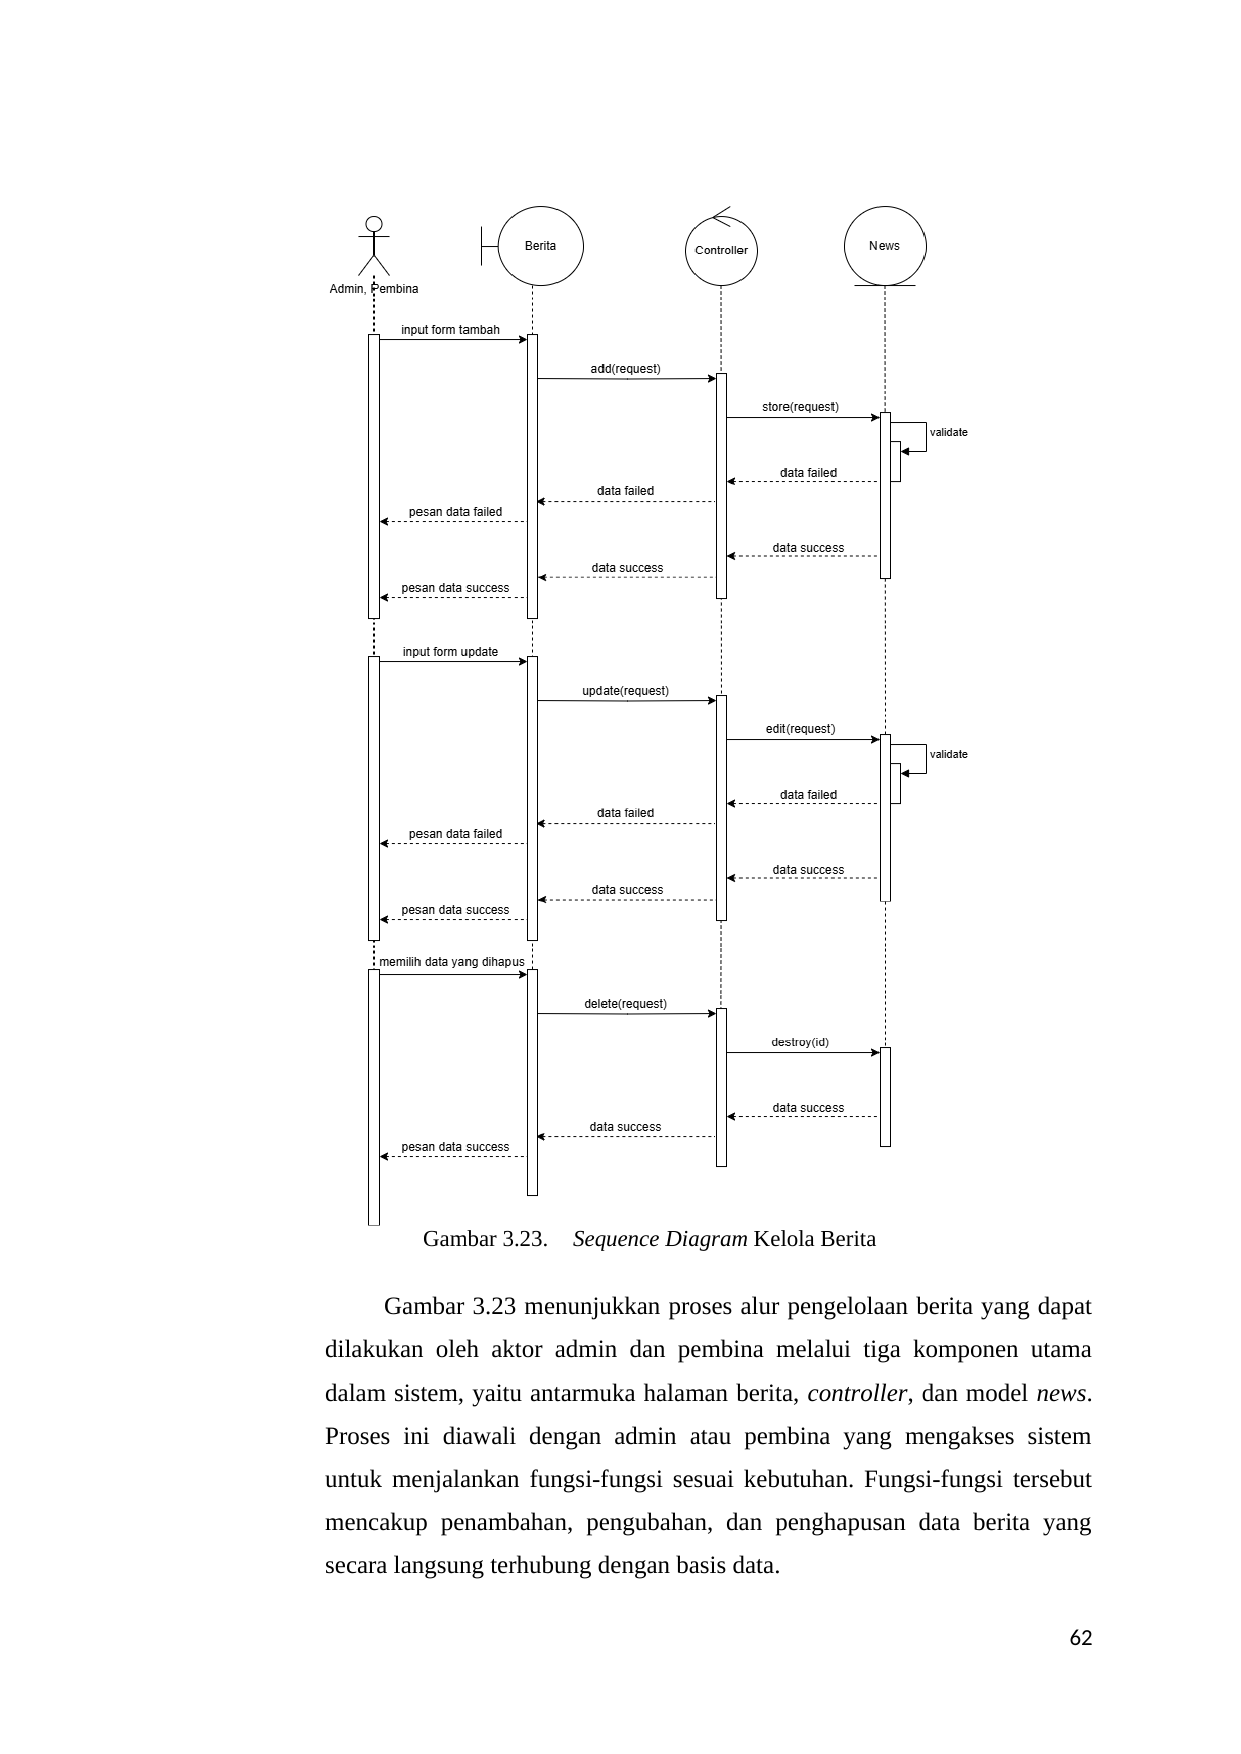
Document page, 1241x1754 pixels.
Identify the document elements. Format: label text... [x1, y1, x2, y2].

list Sequence Diagram Kelola Berita [207, 1226, 1092, 1252]
text Gambar 3.23 menunjukkan proses alur pengelolaan berita yang dapat dilakukan oleh aktor admin dan pembina melalui tiga komponen utama dalam sistem, yaitu antarmuka halaman berita, controller, dan model news. Proses ini diawali dengan admin atau pembina yang mengakses sistem untuk menjalankan fungsi-fungsi sesuai kebutuhan. Fungsi-fungsi tersebut mencakup penambahan, pengubahan, dan penghapusan data berita yang secara langsung terhubung dengan basis data. [325, 1291, 1092, 1579]
picture [329, 206, 970, 1226]
